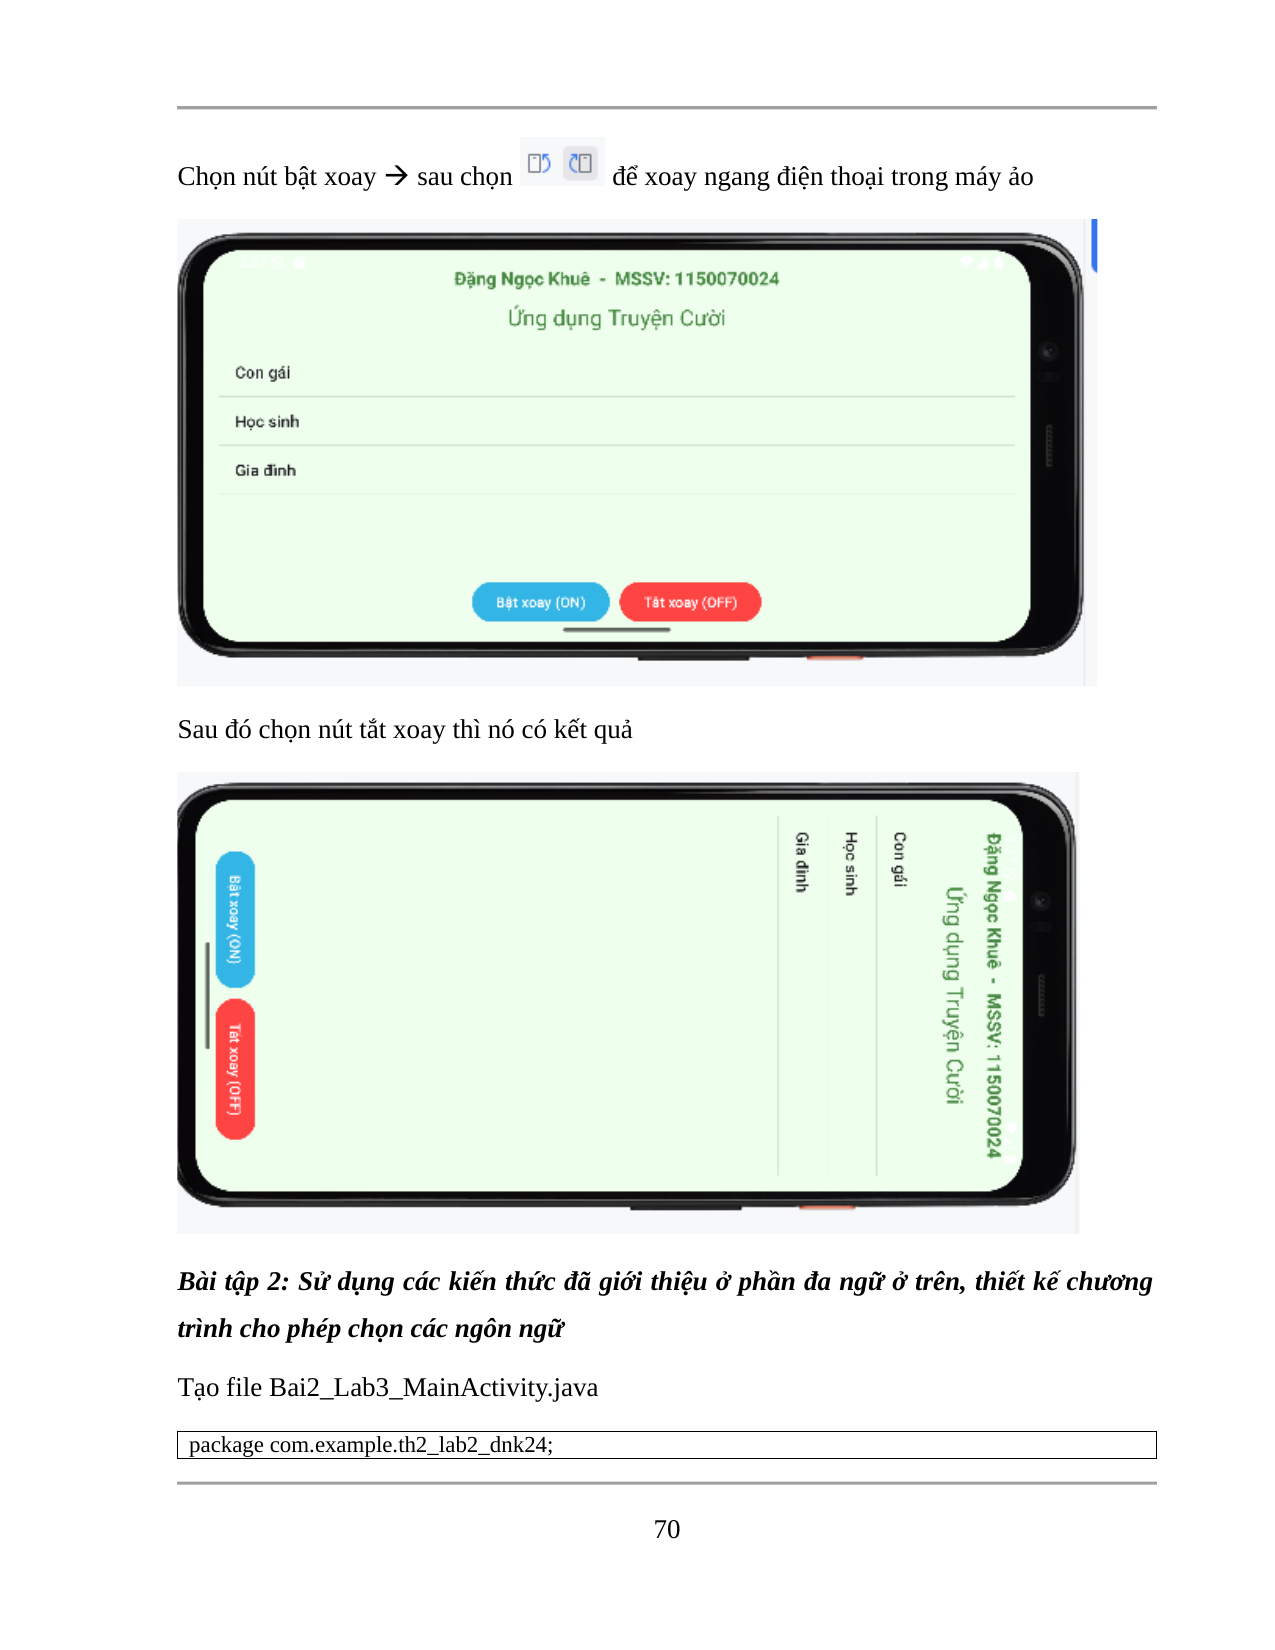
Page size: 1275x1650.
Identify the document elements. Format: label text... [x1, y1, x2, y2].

text Sau đó chọn nút tắt xoay thì nó có kết quả [177, 713, 1156, 744]
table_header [178, 1432, 1156, 1458]
text Tạo file Bai2_Lab3_MainActivity.java [177, 1371, 1156, 1402]
picture [177, 772, 1081, 1234]
subtitle Bài tập 2: Sử dụng các kiến thức đã giới thiệu ở phần đa ngữ ở trên, thiết kế chương trình cho phép chọn các ngôn ngữ [177, 1266, 1157, 1343]
picture [519, 137, 606, 186]
text Chọn nút bật xoay sau chọn để xoay ngang điện thoại trong máy ảo [177, 137, 1156, 191]
